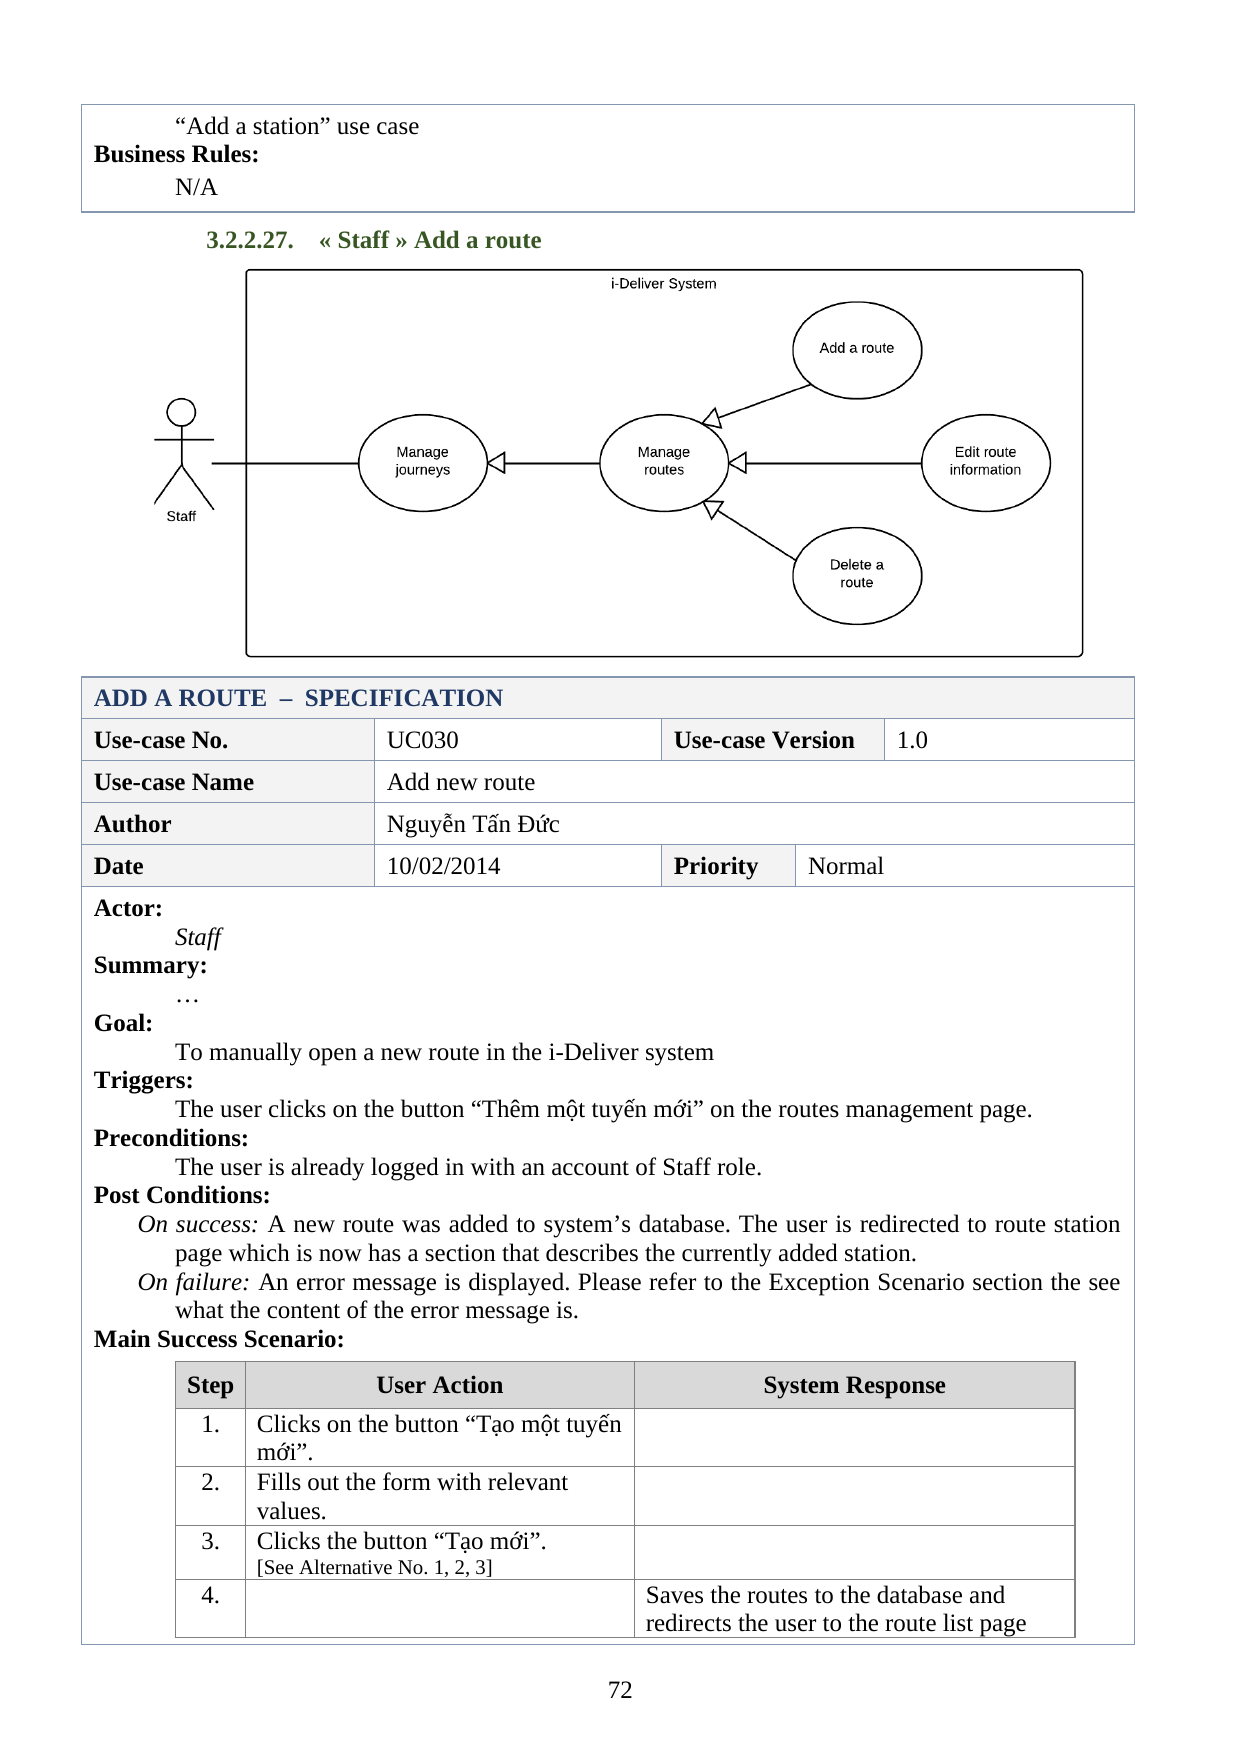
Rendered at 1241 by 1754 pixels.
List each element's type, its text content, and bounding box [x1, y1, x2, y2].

table_cell Author [82, 803, 374, 844]
table_cell UC030 [375, 719, 661, 760]
picture [154, 268, 1086, 658]
table_cell Use-case Name [82, 761, 374, 802]
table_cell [82, 887, 1134, 1644]
table_cell Nguyễn Tấn Đức [375, 803, 1134, 844]
table_cell Date [82, 845, 374, 886]
table_cell Normal [796, 845, 1134, 886]
table_cell 1.0 [885, 719, 1134, 760]
table_cell Add new route [375, 761, 1134, 802]
subtitle « Staff » Add a route [206, 225, 1146, 254]
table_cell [82, 105, 1134, 211]
table_cell Use-case No. [82, 719, 374, 760]
table_header ADD A ROUTE – SPECIFICATION [82, 678, 1134, 718]
table_cell Priority [662, 845, 795, 886]
table_cell 10/02/2014 [375, 845, 661, 886]
table_cell Use-case Version [662, 719, 884, 760]
